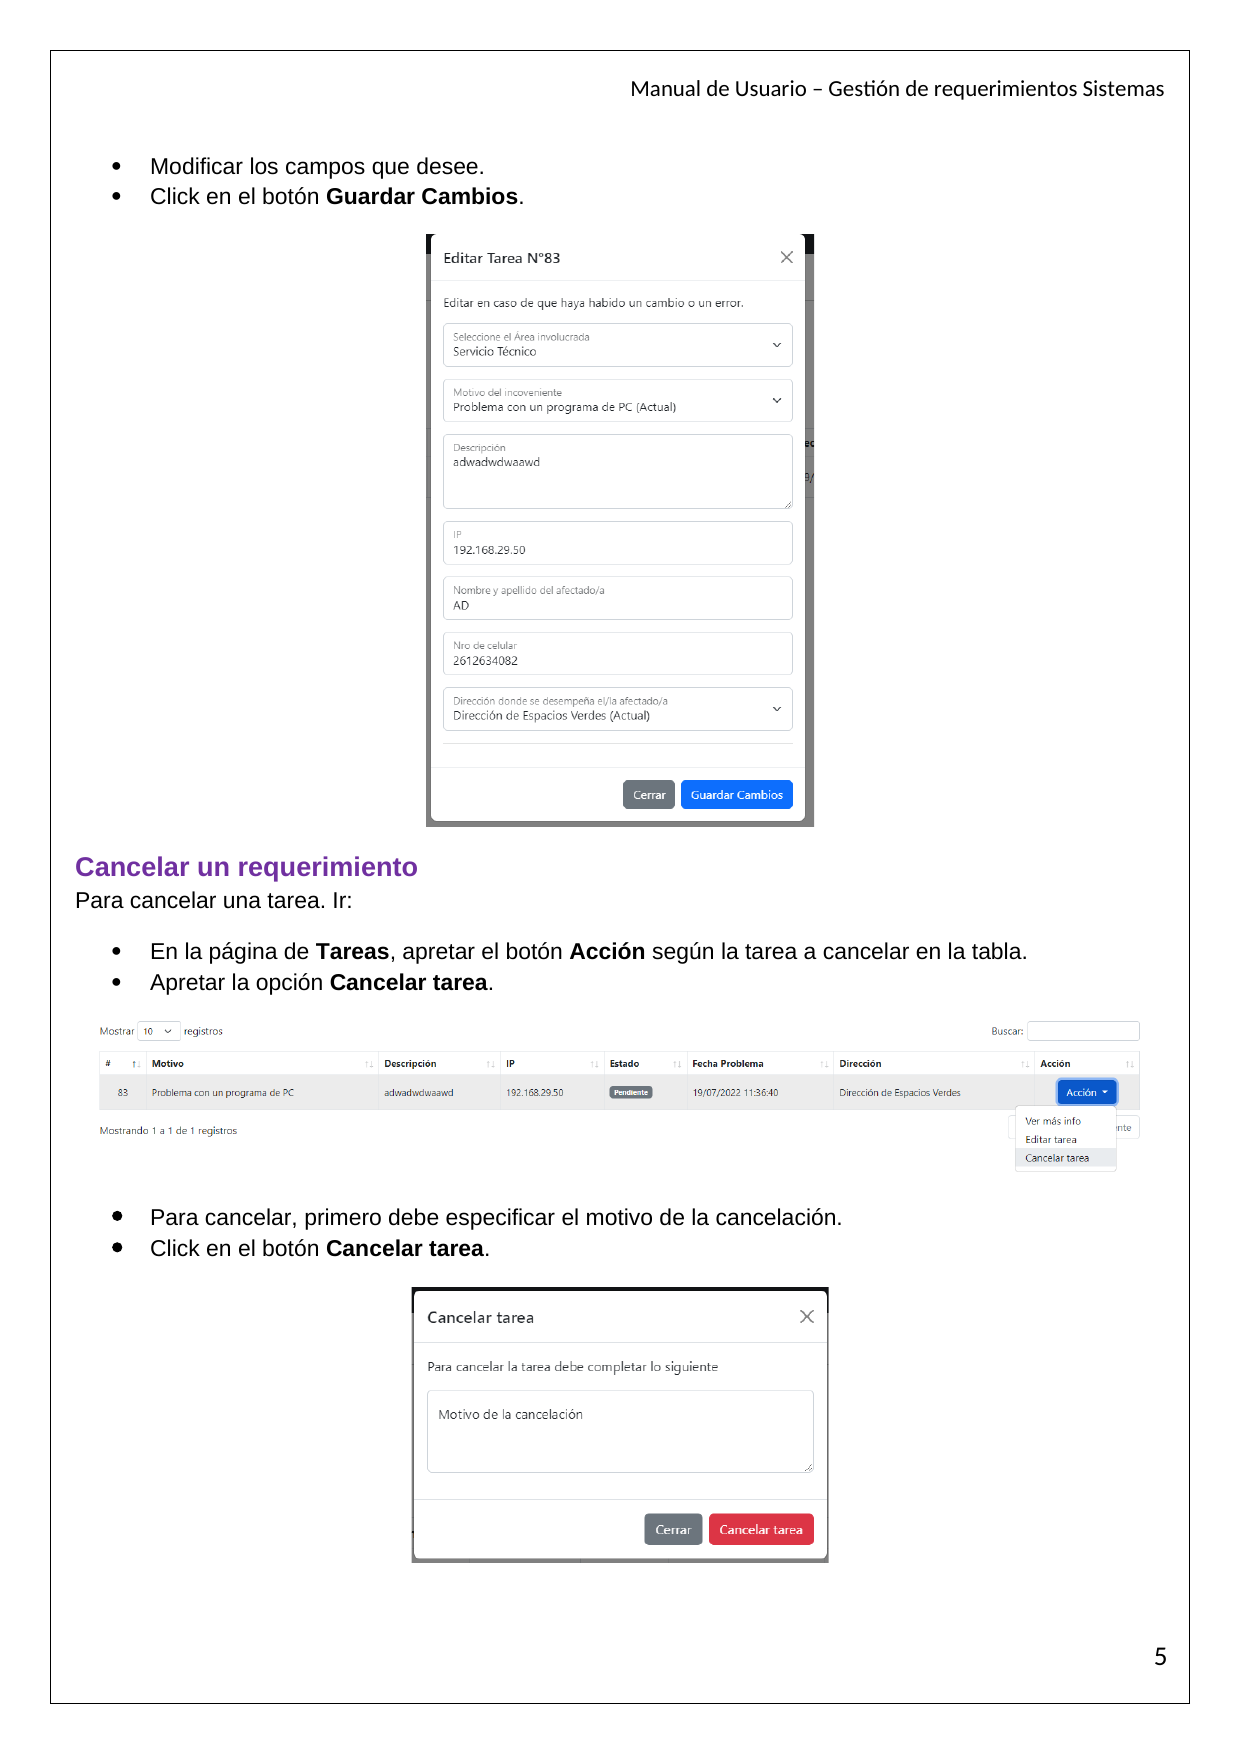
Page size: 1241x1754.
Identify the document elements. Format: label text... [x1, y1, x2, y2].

text Para cancelar una tarea. Ir: [75, 887, 1165, 913]
list Modificar los campos que desee. [112, 153, 1165, 179]
list Click en el botón Guardar Cambios. [112, 183, 1165, 209]
list Apretar la opción Cancelar tarea. [112, 968, 1165, 995]
picture [91, 1019, 1149, 1179]
picture [411, 1287, 829, 1563]
list En la página de Tareas, apretar el botón Acción según la tarea a cancelar en la tabla. [112, 938, 1165, 964]
subtitle Cancelar un requerimiento [75, 851, 1165, 882]
list Click en el botón Cancelar tarea. [112, 1235, 1165, 1263]
picture [426, 234, 815, 827]
list Para cancelar, primero debe especificar el motivo de la cancelación. [112, 1204, 1165, 1231]
